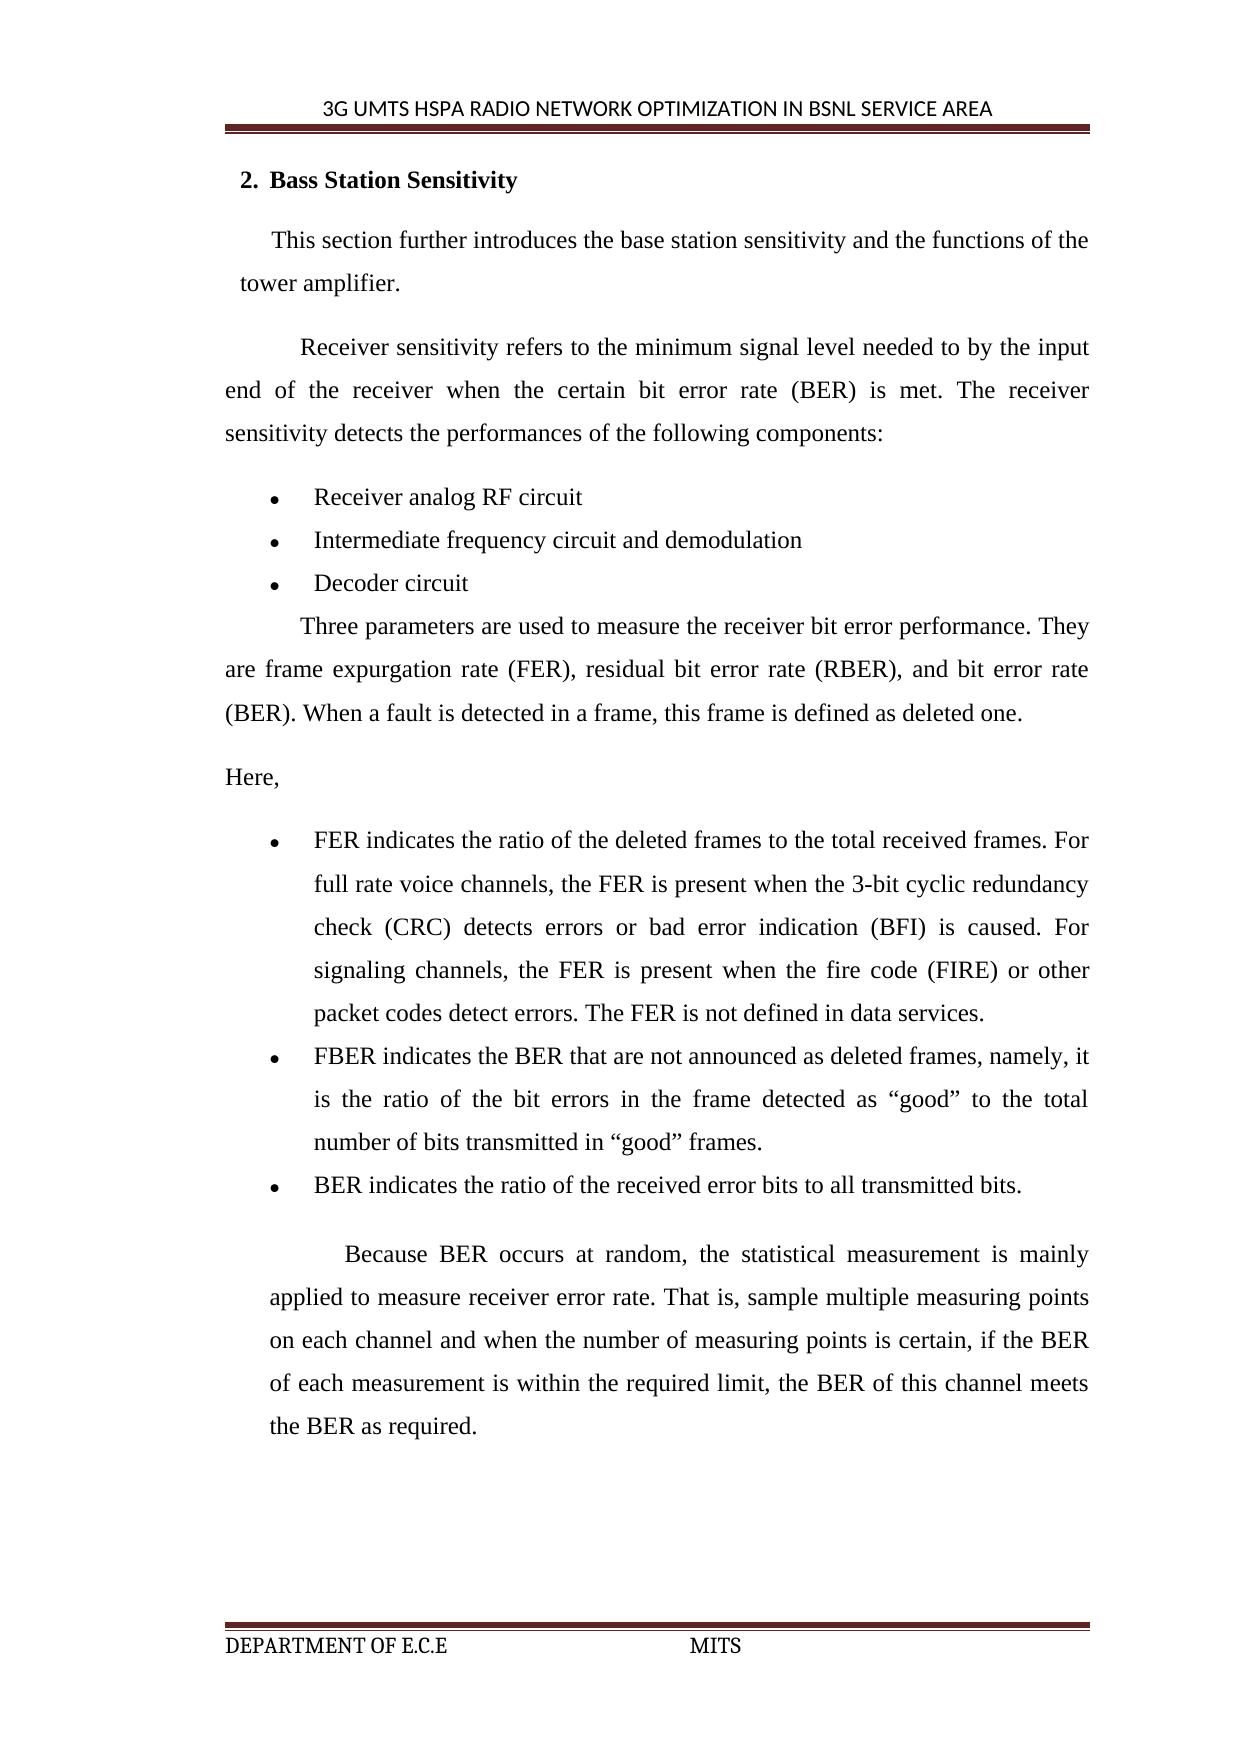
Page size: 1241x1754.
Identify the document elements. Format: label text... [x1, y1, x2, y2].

text Here, [225, 762, 1090, 790]
list FER indicates the ratio of the deleted frames to the total received frames. For full rate voice channels, the FER is present when the 3-bit cyclic redundancy check (CRC) detects errors or bad error indication (BFI) is caused. For signaling channels, the FER is present when the fire code (FIRE) or other packet codes detect errors. The FER is not defined in data services. [269, 826, 1090, 1027]
subtitle Bass Station Sensitivity [240, 165, 1090, 194]
text Because BER occurs at random, the statistical measurement is mainly applied to measure receiver error rate. That is, sample multiple measuring points on each channel and when the number of measuring points is certain, if the BER of each measurement is within the required limit, the BER of this channel meets the BER as required. [269, 1239, 1090, 1440]
text Three parameters are used to measure the receiver bit error performance. They are frame expurgation rate (FER), residual bit error rate (RBER), and bit error rate (BER). When a fault is detected in a frame, this frame is defined as deleted one. [225, 611, 1090, 726]
text This section further introduces the base station sensitivity and the functions of the tower amplifier. [240, 225, 1090, 297]
list Decoder circuit [269, 568, 1090, 597]
list FBER indicates the BER that are not announced as deleted frames, namely, it is the ratio of the bit errors in the frame detected as “good” to the total number of bits transmitted in “good” frames. [269, 1041, 1090, 1156]
list BER indicates the ratio of the received error bits to all transmitted bits. [269, 1171, 1090, 1199]
list Receiver analog RF circuit [269, 482, 1090, 511]
text Receiver sensitivity refers to the minimum signal level needed to by the input end of the receiver when the certain bit error rate (BER) is met. The receiver sensitivity detects the performances of the following components: [225, 332, 1090, 447]
list Intermediate frequency circuit and demodulation [269, 525, 1090, 554]
